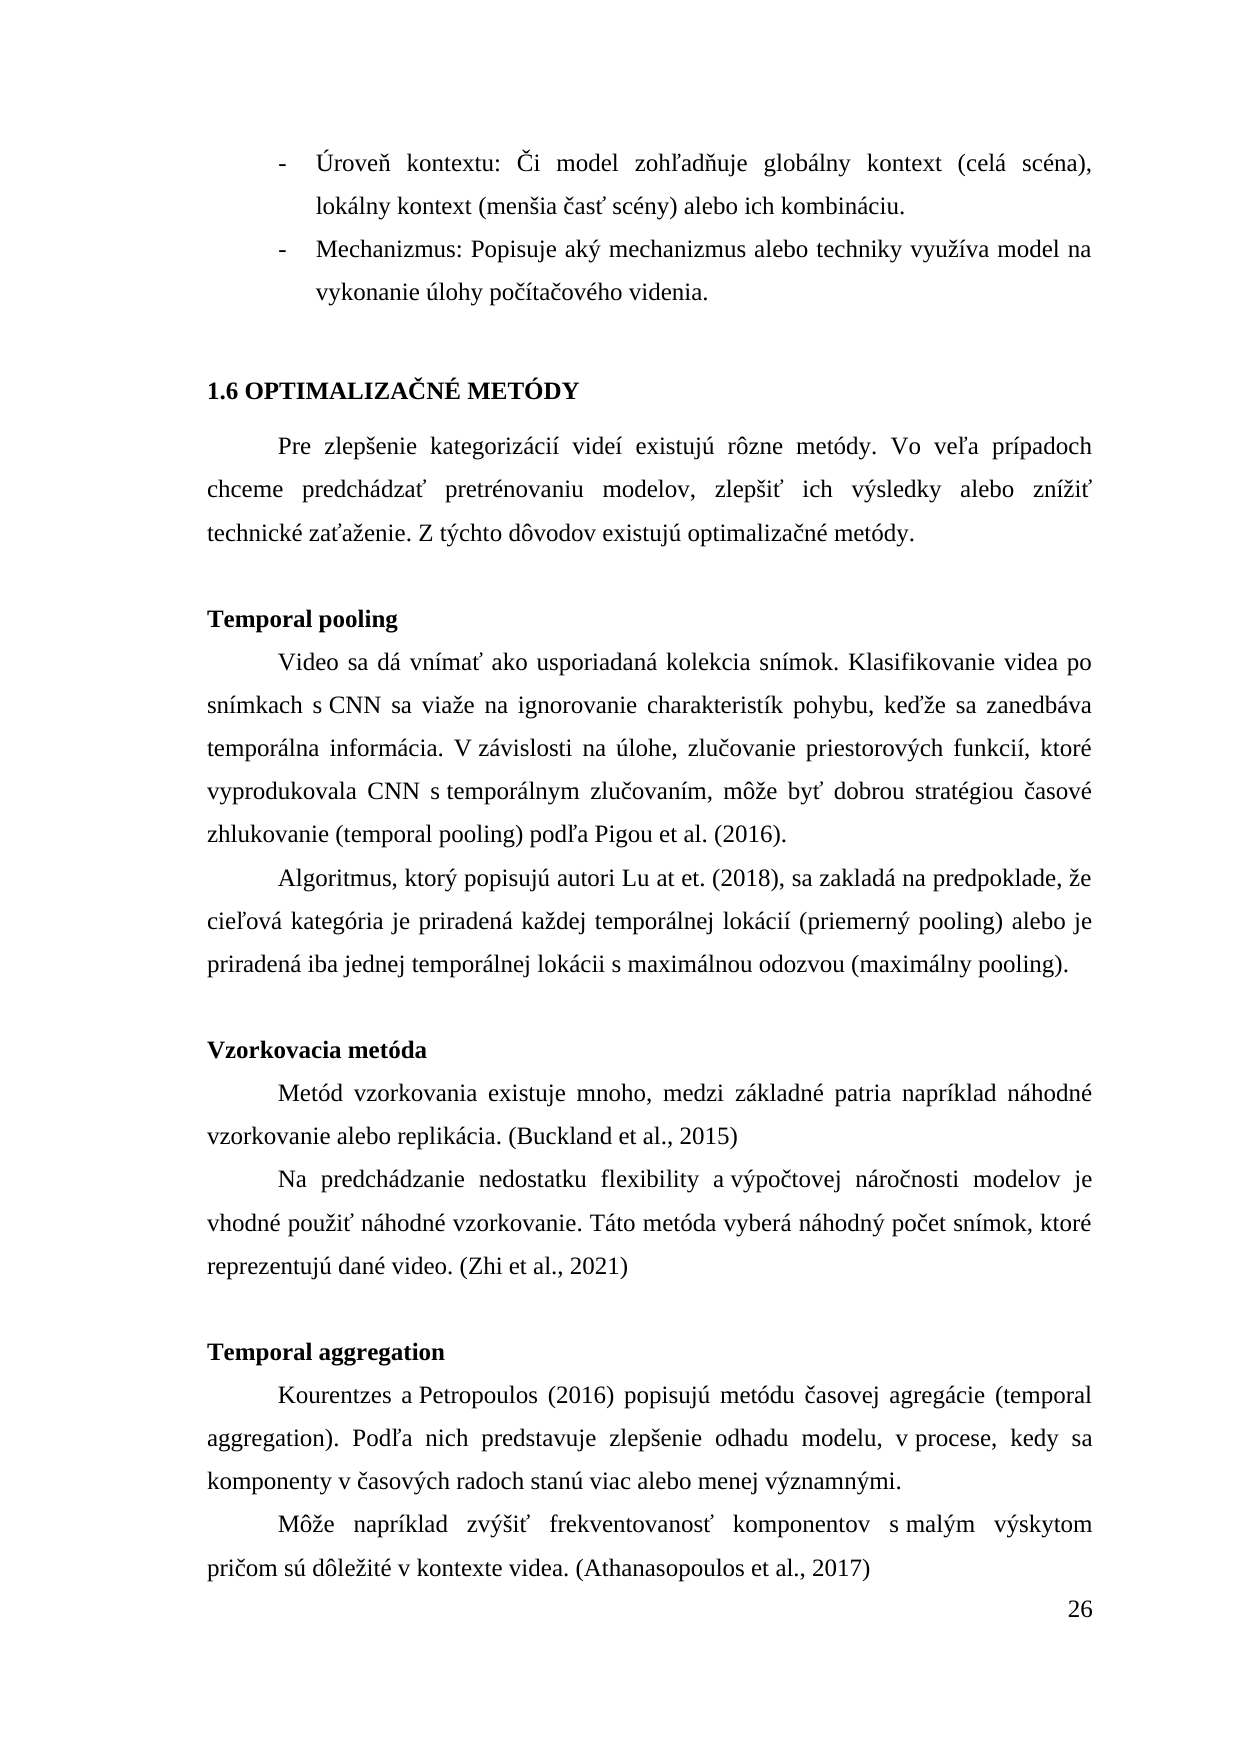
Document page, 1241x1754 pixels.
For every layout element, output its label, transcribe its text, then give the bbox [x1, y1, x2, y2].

text Video sa dá vnímať ako usporiadaná kolekcia snímok. Klasifikovanie videa po snímkach s CNN sa viaže na ignorovanie charakteristík pohybu, keďže sa zanedbáva temporálna informácia. V závislosti na úlohe, zlučovanie priestorových funkcií, ktoré vyprodukovala CNN s temporálnym zlučovaním, môže byť dobrou stratégiou časové zhlukovanie (temporal pooling) podľa Pigou et al. (2016). [207, 647, 1092, 848]
list Mechanizmus: Popisuje aký mechanizmus alebo techniky využíva model na vykonanie úlohy počítačového videnia. [278, 234, 1092, 306]
subtitle 1.6 Optimalizačné metódy [207, 376, 1092, 404]
text Pre zlepšenie kategorizácií videí existujú rôzne metódy. Vo veľa prípadoch chceme predchádzať pretrénovaniu modelov, zlepšiť ich výsledky alebo znížiť technické zaťaženie. Z týchto dôvodov existujú optimalizačné metódy. [207, 431, 1092, 546]
text Metód vzorkovania existuje mnoho, medzi základné patria napríklad náhodné vzorkovanie alebo replikácia. (Buckland et al., 2015) [207, 1078, 1092, 1150]
text Vzorkovacia metóda [207, 1035, 1092, 1064]
text Algoritmus, ktorý popisujú autori Lu at et. (2018), sa zakladá na predpoklade, že cieľová kategória je priradená každej temporálnej lokácií (priemerný pooling) alebo je priradená iba jednej temporálnej lokácii s maximálnou odozvou (maximálny pooling). [207, 863, 1092, 978]
text Temporal pooling [207, 604, 1092, 633]
text Temporal aggregation [207, 1337, 1092, 1366]
list Úroveň kontextu: Či model zohľadňuje globálny kontext (celá scéna), lokálny kontext (menšia časť scény) alebo ich kombináciu. [278, 148, 1092, 219]
text Kourentzes a Petropoulos (2016) popisujú metódu časovej agregácie (temporal aggregation). Podľa nich predstavuje zlepšenie odhadu modelu, v procese, kedy sa komponenty v časových radoch stanú viac alebo menej významnými. [207, 1380, 1092, 1495]
text Môže napríklad zvýšiť frekventovanosť komponentov s malým výskytom pričom sú dôležité v kontexte videa. (Athanasopoulos et al., 2017) [207, 1509, 1092, 1581]
text Na predchádzanie nedostatku flexibility a výpočtovej náročnosti modelov je vhodné použiť náhodné vzorkovanie. Táto metóda vyberá náhodný počet snímok, ktoré reprezentujú dané video. (Zhi et al., 2021) [207, 1164, 1092, 1279]
